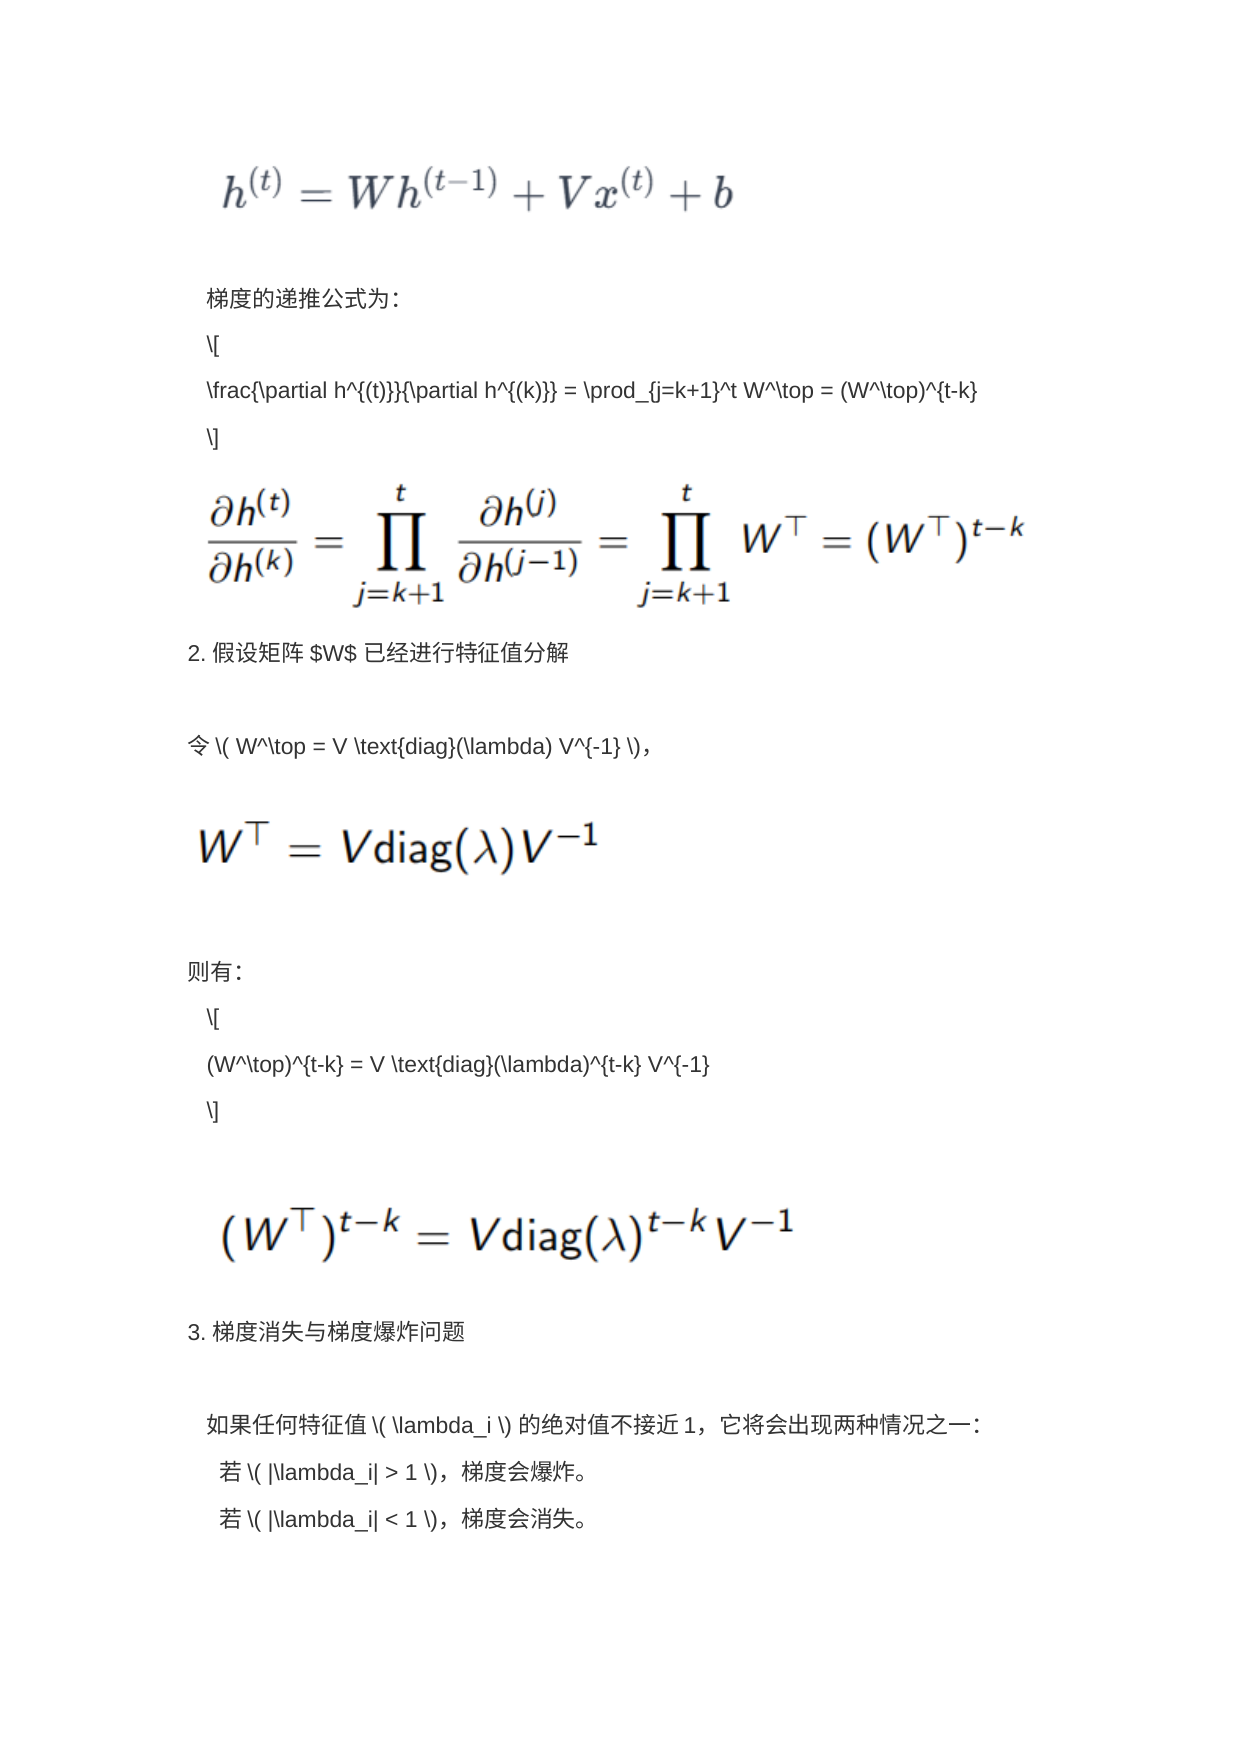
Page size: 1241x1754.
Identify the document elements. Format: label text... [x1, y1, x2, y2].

text \[ [187, 997, 1053, 1037]
picture [187, 150, 774, 243]
text 如果任何特征值 \( \lambda_i \) 的绝对值不接近1，它将会出现两种情况之一： [187, 1404, 1053, 1444]
text 3. 梯度消失与梯度爆炸问题 [187, 1311, 1053, 1351]
text \] [187, 1090, 1053, 1131]
text 令 \( W^\top = V \text{diag}(\lambda) V^{-1} \)， [187, 724, 1053, 764]
text 若 \( |\lambda_i| < 1 \)，梯度会消失。 [187, 1497, 1053, 1537]
picture [187, 463, 1053, 617]
text 若 \( |\lambda_i| > 1 \)，梯度会爆炸。 [187, 1450, 1053, 1491]
text 梯度的递推公式为： [187, 277, 1053, 317]
text 则有： [187, 951, 1053, 991]
picture [187, 1183, 820, 1296]
text (W^\top)^{t-k} = V \text{diag}(\lambda)^{t-k} V^{-1} [187, 1044, 1053, 1084]
text \[ [187, 324, 1053, 364]
text \] [187, 417, 1053, 457]
picture [187, 817, 602, 885]
text \frac{\partial h^{(t)}}{\partial h^{(k)}} = \prod_{j=k+1}^t W^\top = (W^\top)^{t-k} [187, 370, 1053, 411]
text 2. 假设矩阵 $W$ 已经进行特征值分解 [187, 631, 1053, 671]
